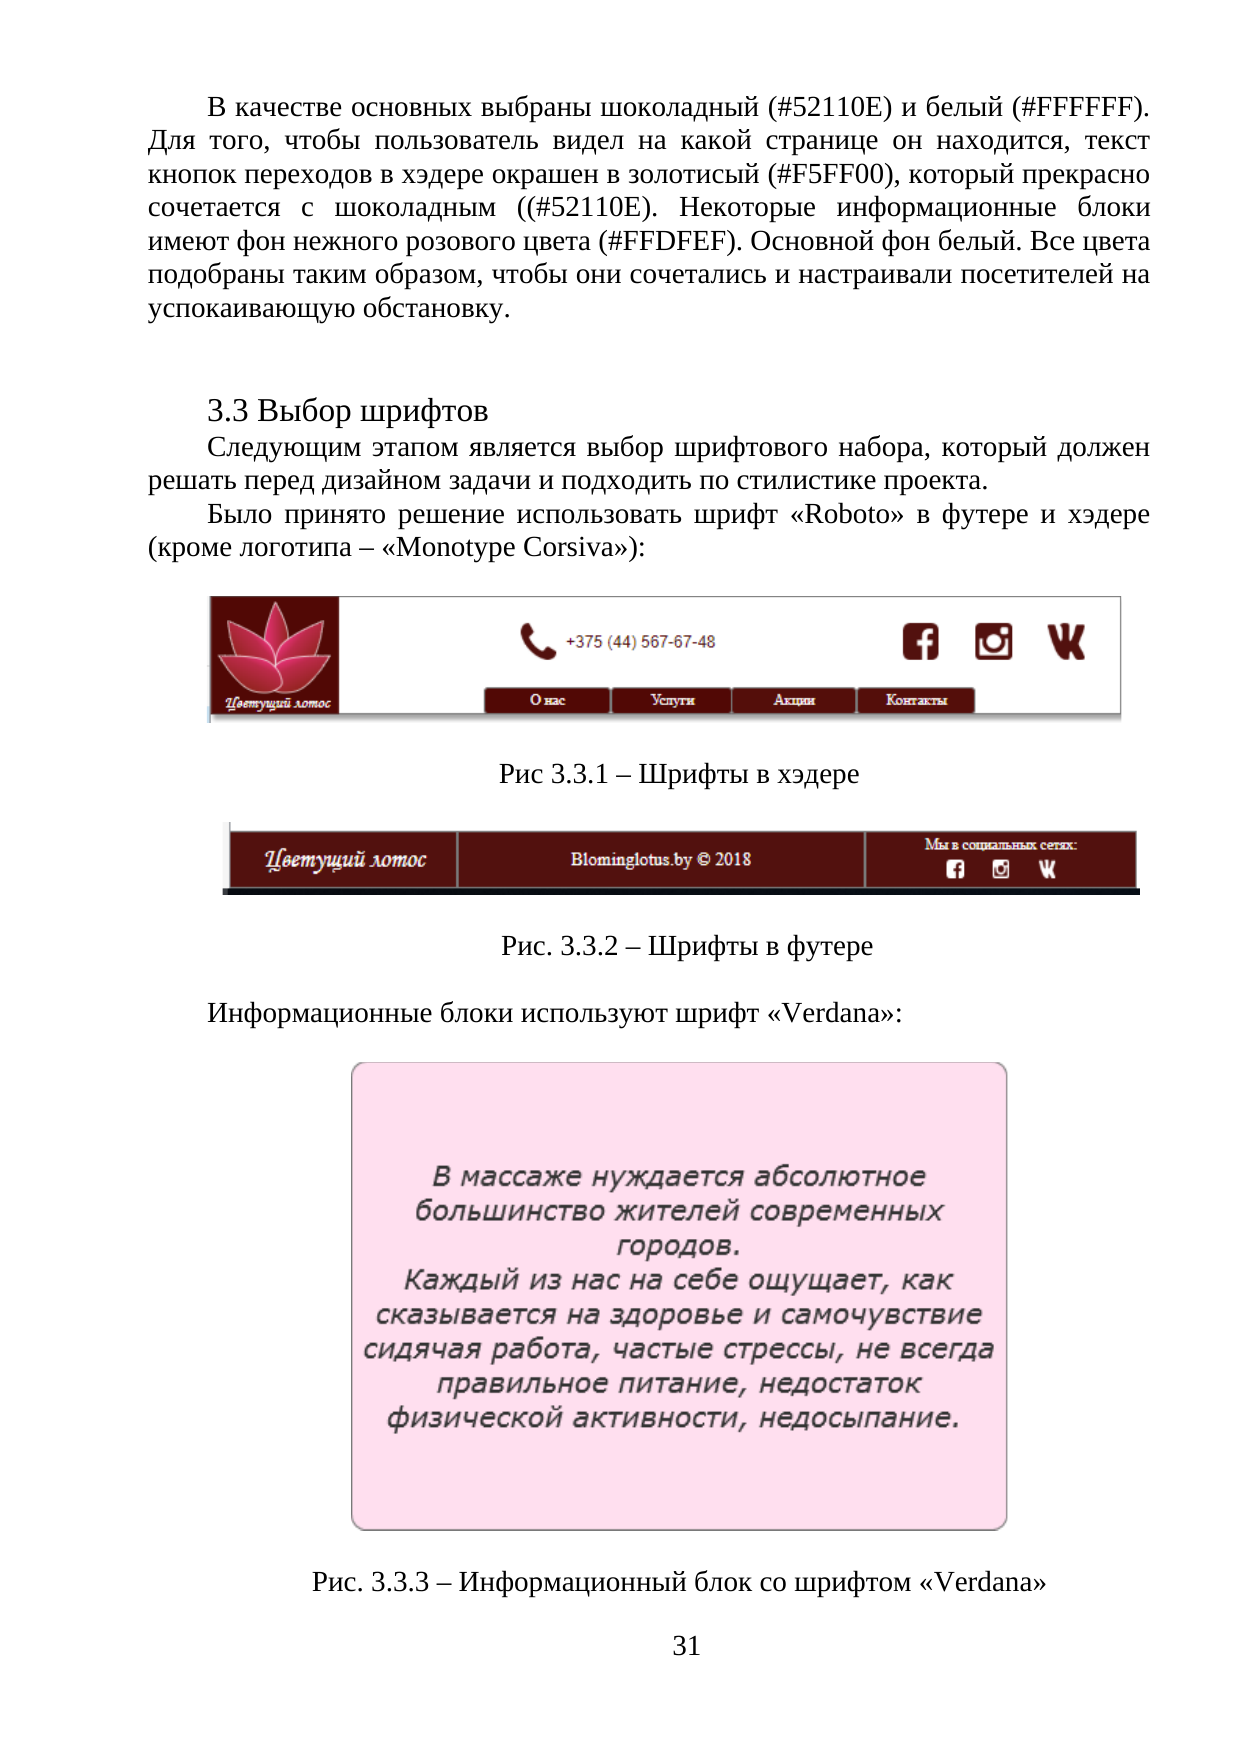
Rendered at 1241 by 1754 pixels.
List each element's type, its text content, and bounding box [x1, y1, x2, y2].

text В качестве основных выбраны шоколадный (#52110E) и белый (#FFFFFF). Для того, чтобы пользователь видел на какой странице он находится, текст кнопок переходов в хэдере окрашен в золотисый (#F5FF00), который прекрасно сочетается с шоколадным ((#52110E). Некоторые информационные блоки имеют фон нежного розового цвета (#FFDFEF). Основной фон белый. Все цвета подобраны таким образом, чтобы они сочетались и настраивали посетителей на успокаивающую обстановку. [148, 89, 1152, 323]
text Рис. 3.3.2 – Шрифты в футере [148, 928, 1152, 961]
text Рис. 3.3.3 – Информационный блок со шрифтом «Verdana» [148, 1564, 1152, 1598]
text Рис 3.3.1 – Шрифты в хэдере [148, 756, 1152, 789]
text Было принято решение использовать шрифт «Roboto» в футере и хэдере (кроме логотипа – «Monotype Corsiva»): [148, 496, 1152, 563]
picture [222, 822, 1140, 895]
picture [351, 1062, 1008, 1531]
text 3.3 Выбор шрифтов [148, 391, 1152, 429]
picture [206, 596, 1122, 723]
text Следующим этапом является выбор шрифтового набора, который должен решать перед дизайном задачи и подходить по стилистике проекта. [148, 429, 1152, 496]
text Информационные блоки используют шрифт «Verdana»: [148, 995, 1152, 1028]
